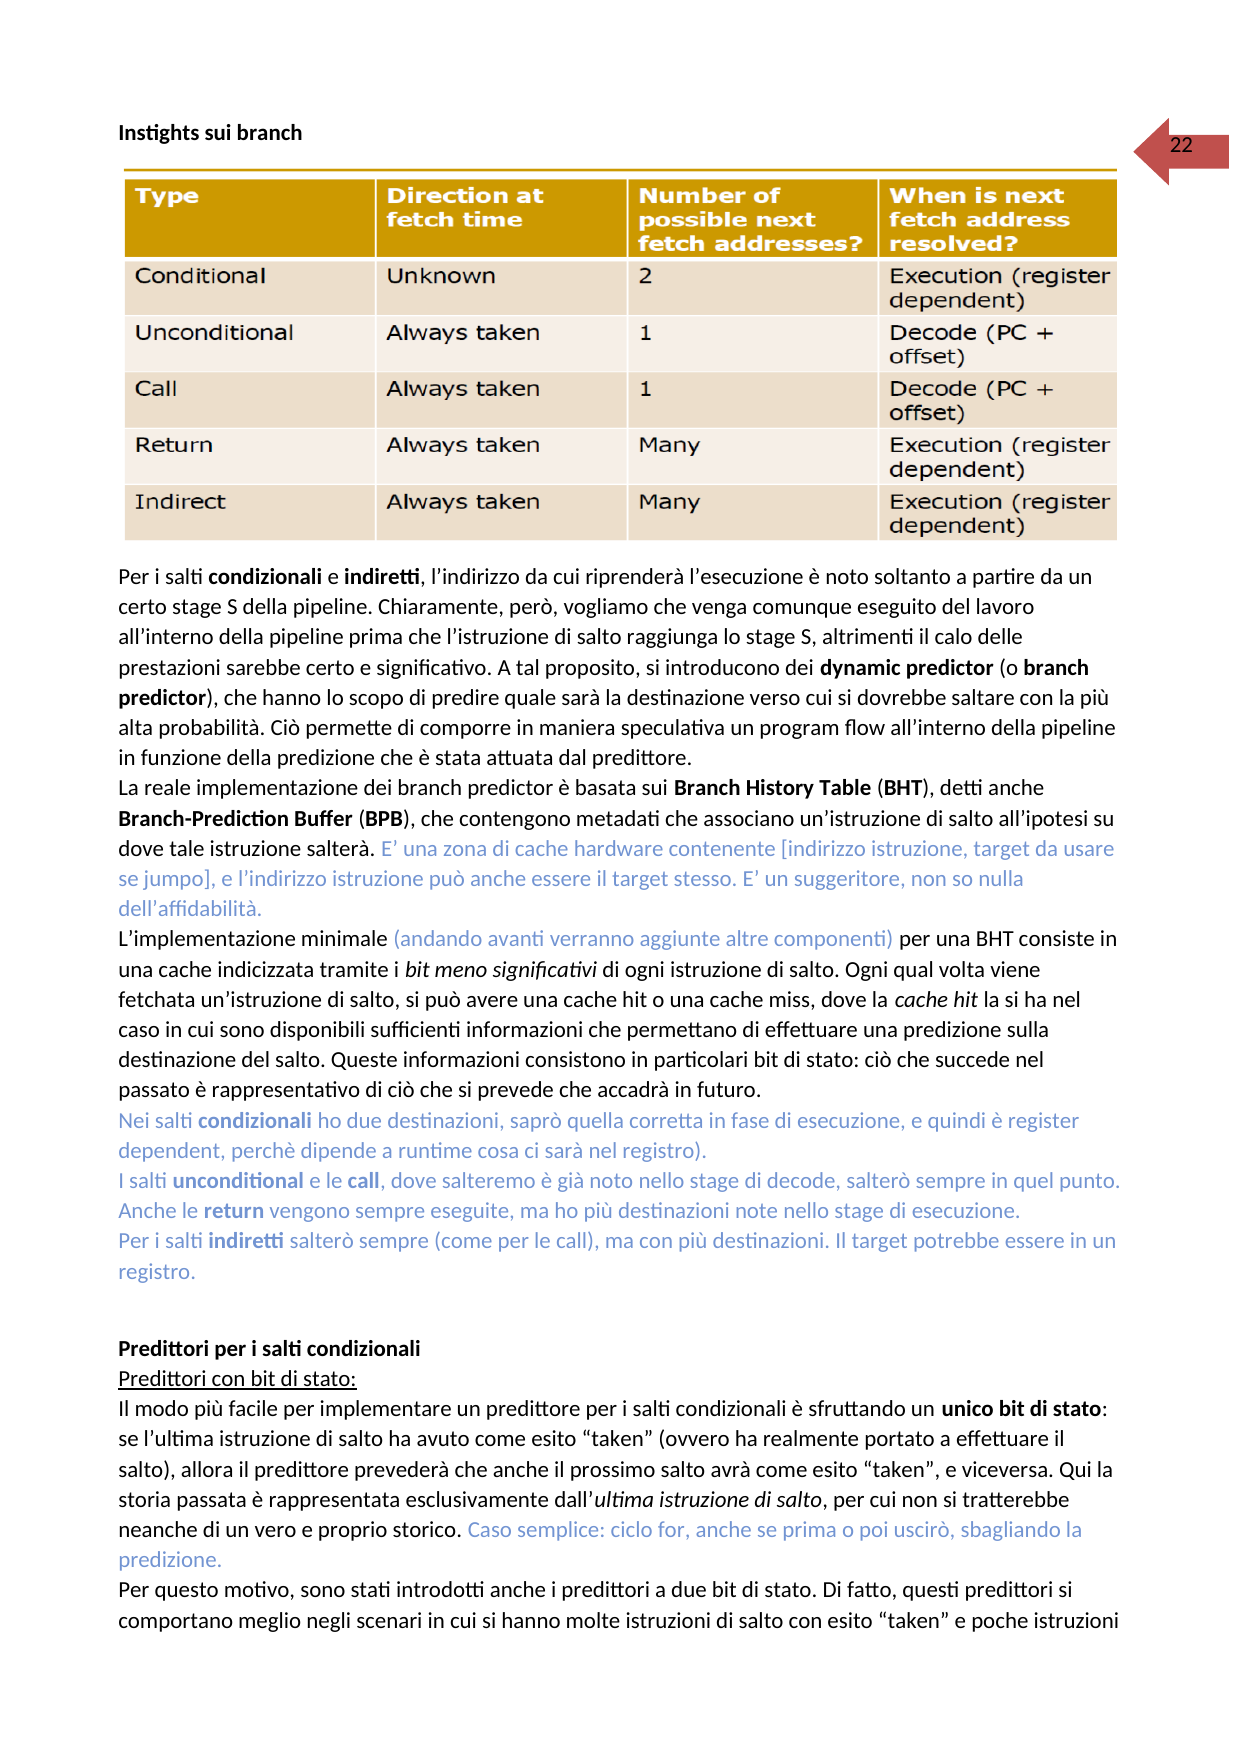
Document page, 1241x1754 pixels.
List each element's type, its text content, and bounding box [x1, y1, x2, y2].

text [118, 1304, 1122, 1634]
text Instights sui branch [118, 118, 1122, 146]
text Per i salti condizionali e indiretti, l’indirizzo da cui riprenderà l’esecuzione è noto soltanto a partire da un certo stage S della pipeline. Chiaramente, però, vogliamo che venga comunque eseguito del lavoro all’interno della pipeline prima che l’istruzione di salto raggiunga lo stage S, altrimenti il calo delle prestazioni sarebbe certo e significativo. A tal proposito, si introducono dei dynamic predictor (o branch predictor), che hanno lo scopo di predire quale sarà la destinazione verso cui si dovrebbe saltare con la più alta probabilità. Ciò permette di comporre in maniera speculativa un program flow all’interno della pipeline in funzione della predizione che è stata attuata dal predittore. La reale implementazione dei branch predictor è basata sui Branch History Table (BHT), detti anche Branch-Prediction Buffer (BPB), che contengono metadati che associano un’istruzione di salto all’ipotesi su dove tale istruzione salterà. E’ una zona di cache hardware contenente [indirizzo istruzione, target da usare se jumpo], e l’indirizzo istruzione può anche essere il target stesso. E’ un suggeritore, non so nulla dell’affidabilità. L’implementazione minimale (andando avanti verranno aggiunte altre componenti) per una BHT consiste in una cache indicizzata tramite i bit meno significativi di ogni istruzione di salto. Ogni qual volta viene fetchata un’istruzione di salto, si può avere una cache hit o una cache miss, dove la cache hit la si ha nel caso in cui sono disponibili sufficienti informazioni che permettano di effettuare una predizione sulla destinazione del salto. Queste informazioni consistono in particolari bit di stato: ciò che succede nel passato è rappresentativo di ciò che si prevede che accadrà in futuro. Nei salti condizionali ho due destinazioni, saprò quella corretta in fase di esecuzione, e quindi è register dependent, perchè dipende a runtime cosa ci sarà nel registro). I salti unconditional e le call, dove salteremo è già noto nello stage di decode, salterò sempre in quel punto. Anche le return vengono sempre eseguite, ma ho più destinazioni note nello stage di esecuzione. Per i salti indiretti salterò sempre (come per le call), ma con più destinazioni. Il target potrebbe essere in un registro. [118, 562, 1122, 1285]
picture [118, 165, 1123, 544]
